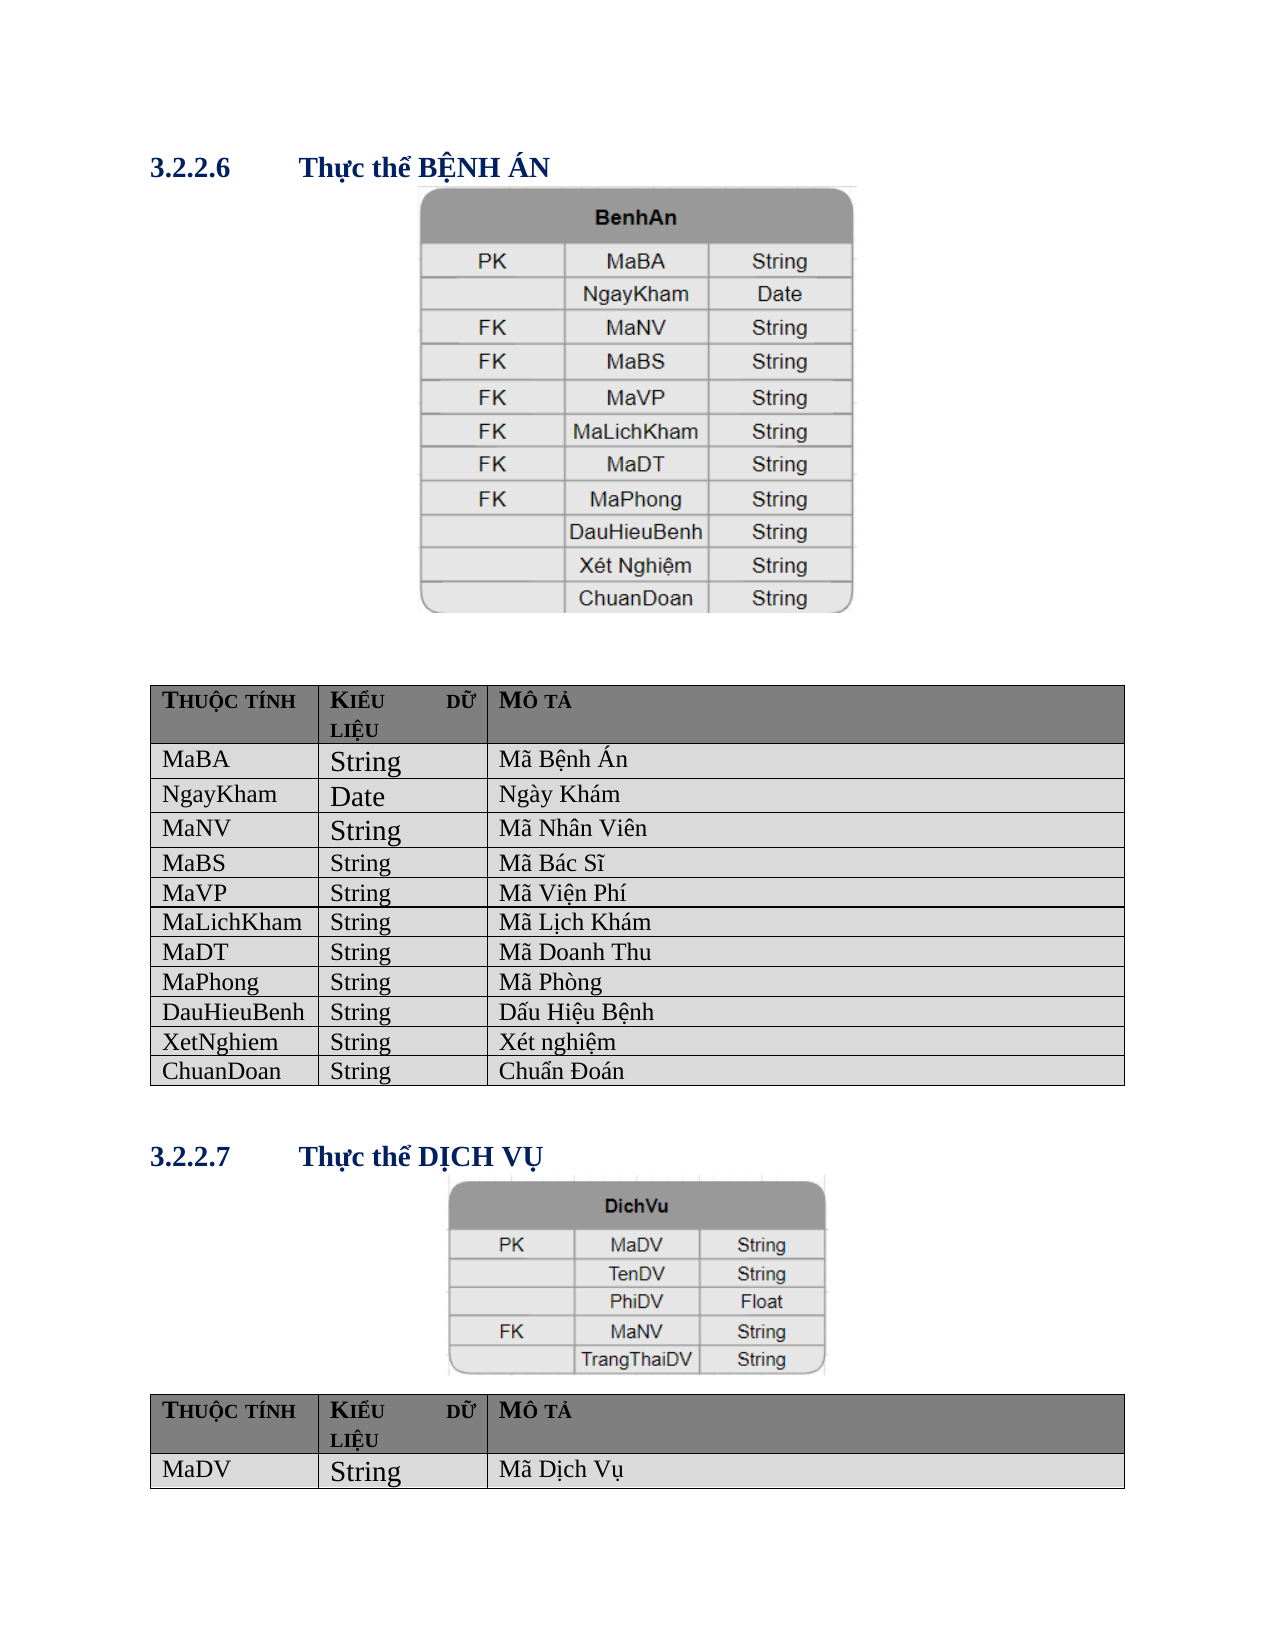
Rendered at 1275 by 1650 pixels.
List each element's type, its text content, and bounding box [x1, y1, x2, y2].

table_header Kiểu dữ liệu [319, 1395, 487, 1453]
table_cell Mã Bác Sĩ [488, 848, 1124, 877]
table_cell Mã Dịch Vụ [488, 1454, 1124, 1487]
table_cell MaNV [151, 813, 318, 847]
table_cell String [319, 937, 487, 966]
table_cell String [319, 997, 487, 1026]
picture [446, 1175, 829, 1376]
table_cell String [319, 744, 487, 778]
table_cell MaDV [151, 1454, 318, 1487]
table_cell Mã Lịch Khám [488, 908, 1124, 936]
table_cell String [319, 967, 487, 996]
table_cell String [319, 1027, 487, 1055]
table_cell Chuẩn Đoán [488, 1056, 1124, 1085]
table_cell XetNghiem [151, 1027, 318, 1055]
table_cell Mã Bệnh Án [488, 744, 1124, 778]
subtitle Thực thể BỆNH ÁN [150, 150, 1125, 183]
table_cell MaDT [151, 937, 318, 966]
table_cell Ngày Khám [488, 779, 1124, 812]
table_cell String [319, 1454, 487, 1487]
table_cell String [319, 878, 487, 906]
table_cell MaBS [151, 848, 318, 877]
table_cell Date [319, 779, 487, 812]
table_header Mô tả [488, 1395, 1124, 1453]
table_cell String [319, 813, 487, 847]
table_header Thuộc tính [151, 686, 318, 743]
table_cell Xét nghiệm [488, 1027, 1124, 1055]
table_header Mô tả [488, 686, 1124, 743]
table_header Thuộc tính [151, 1395, 318, 1453]
table_cell MaLichKham [151, 908, 318, 936]
table_cell Mã Phòng [488, 967, 1124, 996]
table_cell MaPhong [151, 967, 318, 996]
table_header Kiểu dữ liệu [319, 686, 487, 743]
table_cell Mã Nhân Viên [488, 813, 1124, 847]
subtitle Thực thể DỊCH VỤ [150, 1139, 1125, 1172]
table_cell DauHieuBenh [151, 997, 318, 1026]
table_cell MaBA [151, 744, 318, 778]
table_cell String [319, 848, 487, 877]
table_cell Mã Doanh Thu [488, 937, 1124, 966]
table_cell Dấu Hiệu Bệnh [488, 997, 1124, 1026]
table_cell ChuanDoan [151, 1056, 318, 1085]
picture [418, 186, 857, 613]
table_cell String [319, 908, 487, 936]
table_cell MaVP [151, 878, 318, 906]
table_cell NgayKham [151, 779, 318, 812]
table_cell String [319, 1056, 487, 1085]
table_cell Mã Viện Phí [488, 878, 1124, 906]
